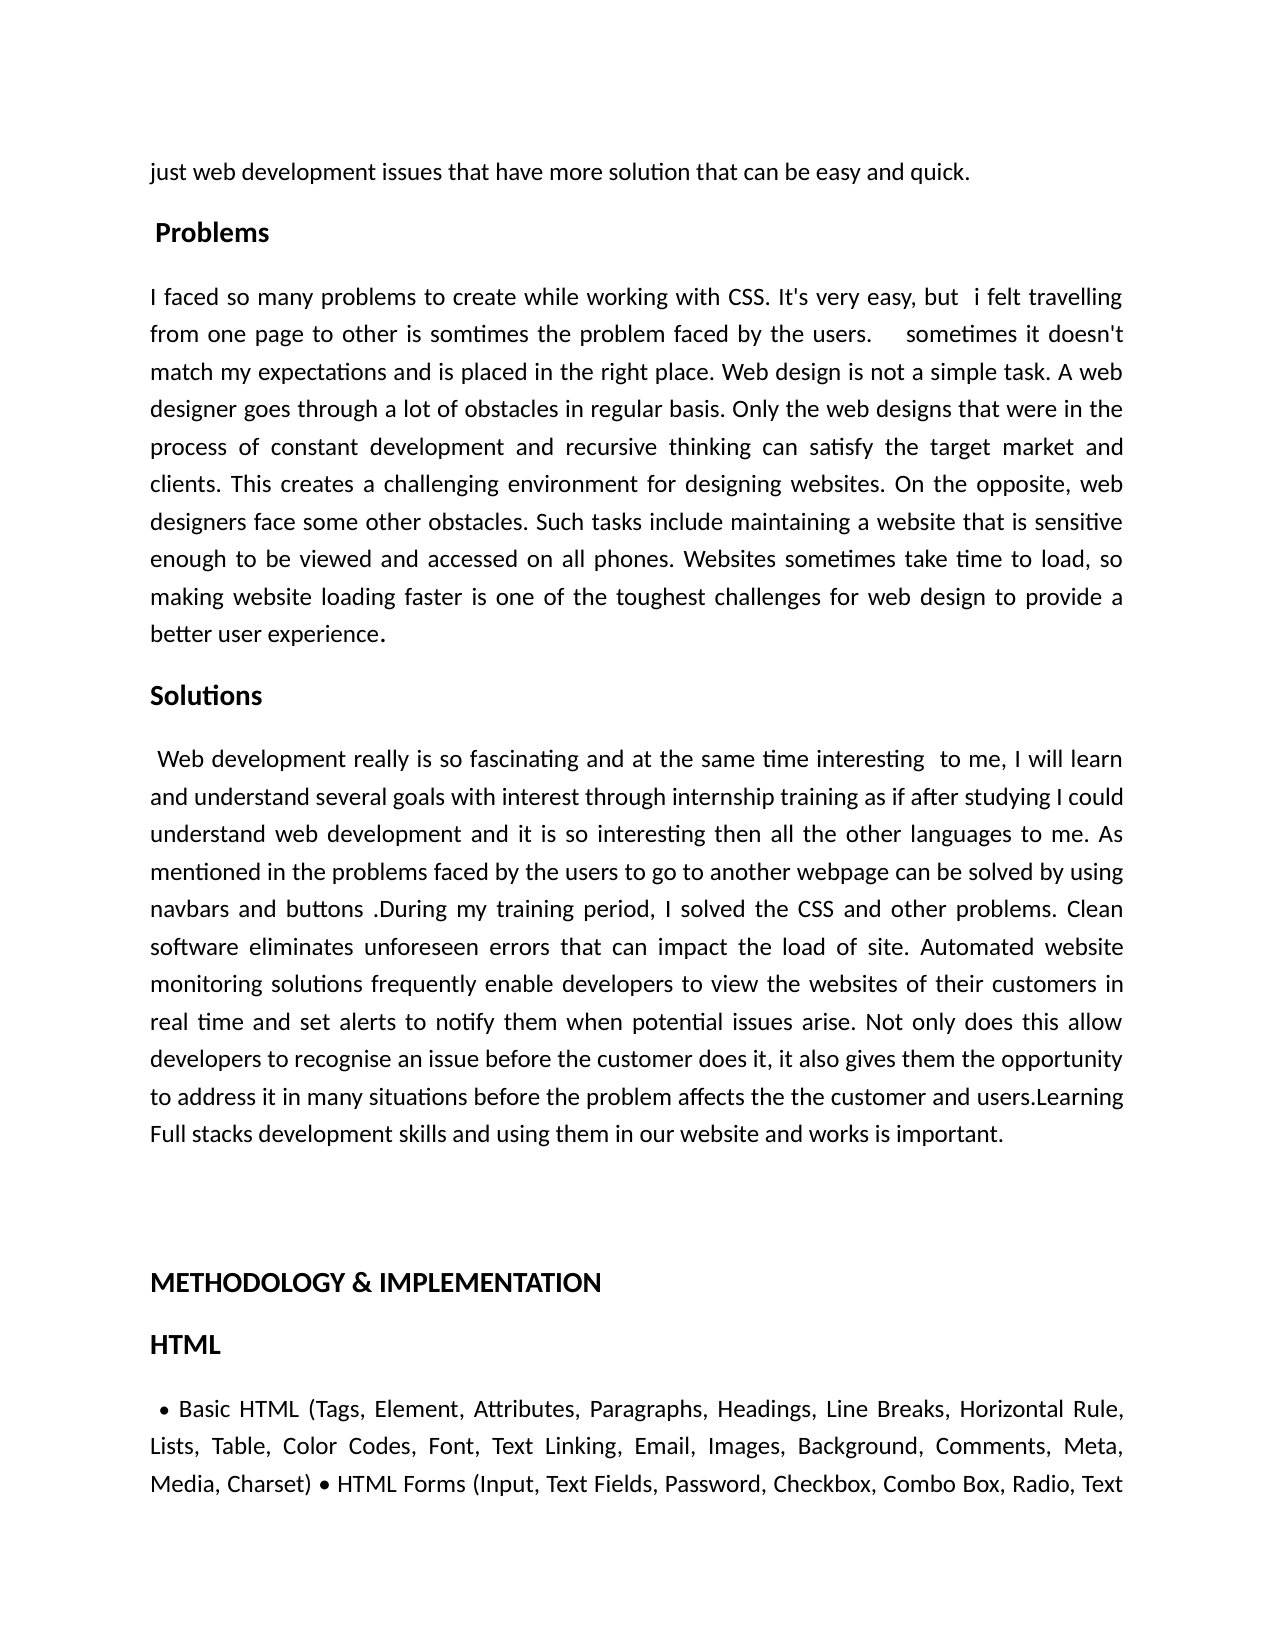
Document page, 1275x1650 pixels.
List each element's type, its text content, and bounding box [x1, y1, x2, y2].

text METHODOLOGY & IMPLEMENTATION [150, 1262, 1125, 1300]
text HTML [150, 1325, 1125, 1362]
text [150, 1387, 1125, 1500]
text I faced so many problems to create while working with CSS. It's very easy, but i felt travelling from one page to other is somtimes the problem faced by the users. sometimes it doesn't match my expectations and is placed in the right place. Web design is not a simple task. A web designer goes through a lot of obstacles in regular basis. Only the web designs that were in the process of constant development and recursive thinking can satisfy the target market and clients. This creates a challenging environment for designing websites. On the opposite, web designers face some other obstacles. Such tasks include maintaining a website that is sensitive enough to be viewed and accessed on all phones. Websites sometimes take time to load, so making website loading faster is one of the toughest challenges for web design to provide a better user experience. [150, 275, 1125, 650]
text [150, 150, 1125, 187]
text Web development really is so fascinating and at the same time interesting to me, I will learn and understand several goals with interest through internship training as if after studying I could understand web development and it is so interesting then all the other languages to me. As mentioned in the problems faced by the users to go to another webpage can be solved by using navbars and buttons .During my training period, I solved the CSS and other problems. Clean software eliminates unforeseen errors that can impact the load of site. Automated website monitoring solutions frequently enable developers to view the websites of their customers in real time and set alerts to notify them when potential issues arise. Not only does this allow developers to recognise an issue before the customer does it, it also gives them the opportunity to address it in many situations before the problem affects the the customer and users.Learning Full stacks development skills and using them in our website and works is important. [150, 737, 1125, 1150]
text Problems [150, 212, 1125, 250]
text Solutions [150, 675, 1125, 712]
